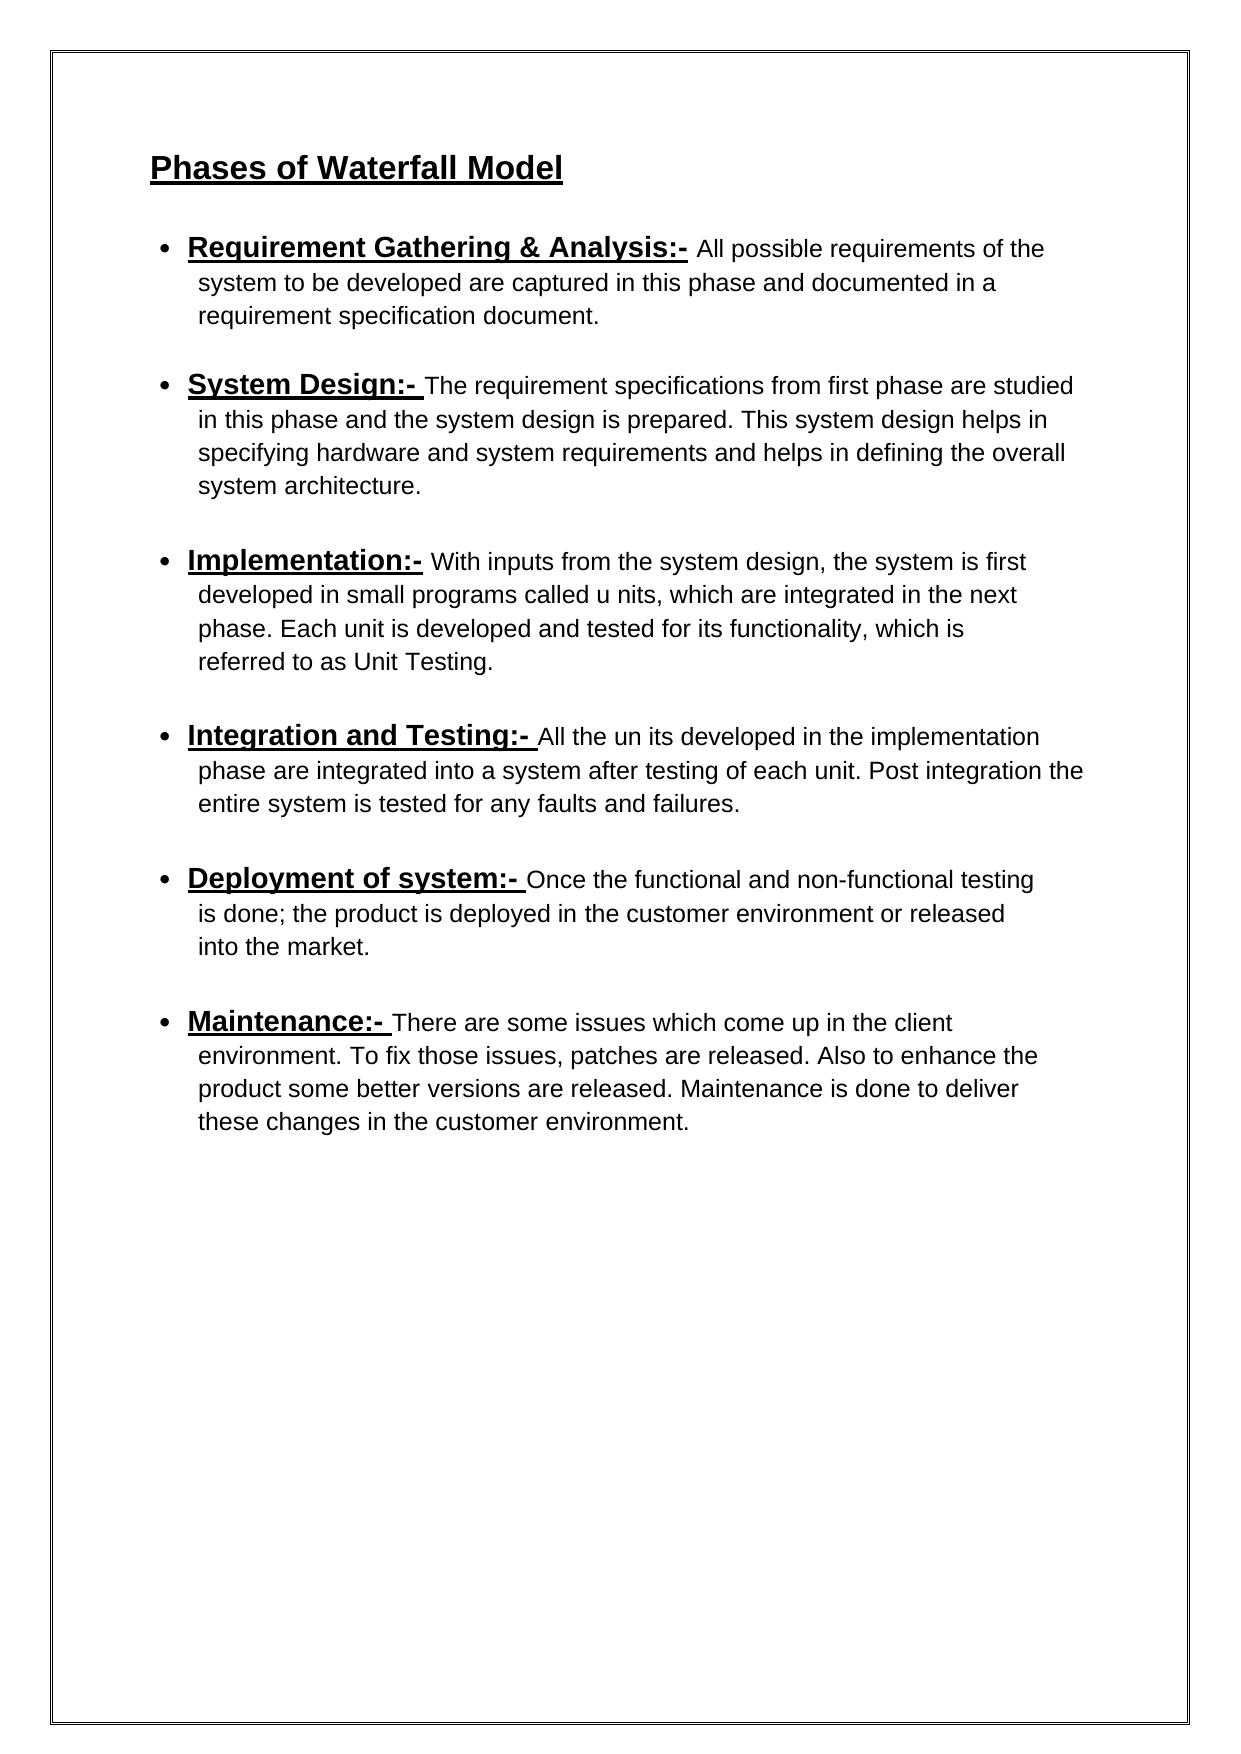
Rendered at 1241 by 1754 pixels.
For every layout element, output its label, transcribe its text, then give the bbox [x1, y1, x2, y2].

list Implementation:- With inputs from the system design, the system is first developed in small programs called u nits, which are integrated in the next phase. Each unit is developed and tested for its functionality, which is referred to as Unit Testing. [160, 543, 1055, 675]
list Deployment of system:- Once the functional and non-functional testing is done; the product is deployed in the customer environment or released into the market. [160, 861, 1041, 961]
subtitle Phases of Waterfall Model [150, 148, 1186, 186]
list Integration and Testing:- All the un its developed in the implementation phase are integrated into a system after testing of each unit. Post integration the entire system is tested for any faults and failures. [160, 718, 1089, 818]
list System Design:- The requirement specifications from first phase are studied in this phase and the system design is prepared. This system design helps in specifying hardware and system requirements and helps in defining the overall system architecture. [160, 367, 1082, 500]
list Requirement Gathering & Analysis:- All possible requirements of the system to be developed are captured in this phase and documented in a requirement specification document. [160, 230, 1089, 330]
list Maintenance:- There are some issues which come up in the client environment. To fix those issues, patches are released. Also to enhance the product some better versions are released. Maintenance is done to deliver these changes in the customer environment. [160, 1003, 1080, 1136]
